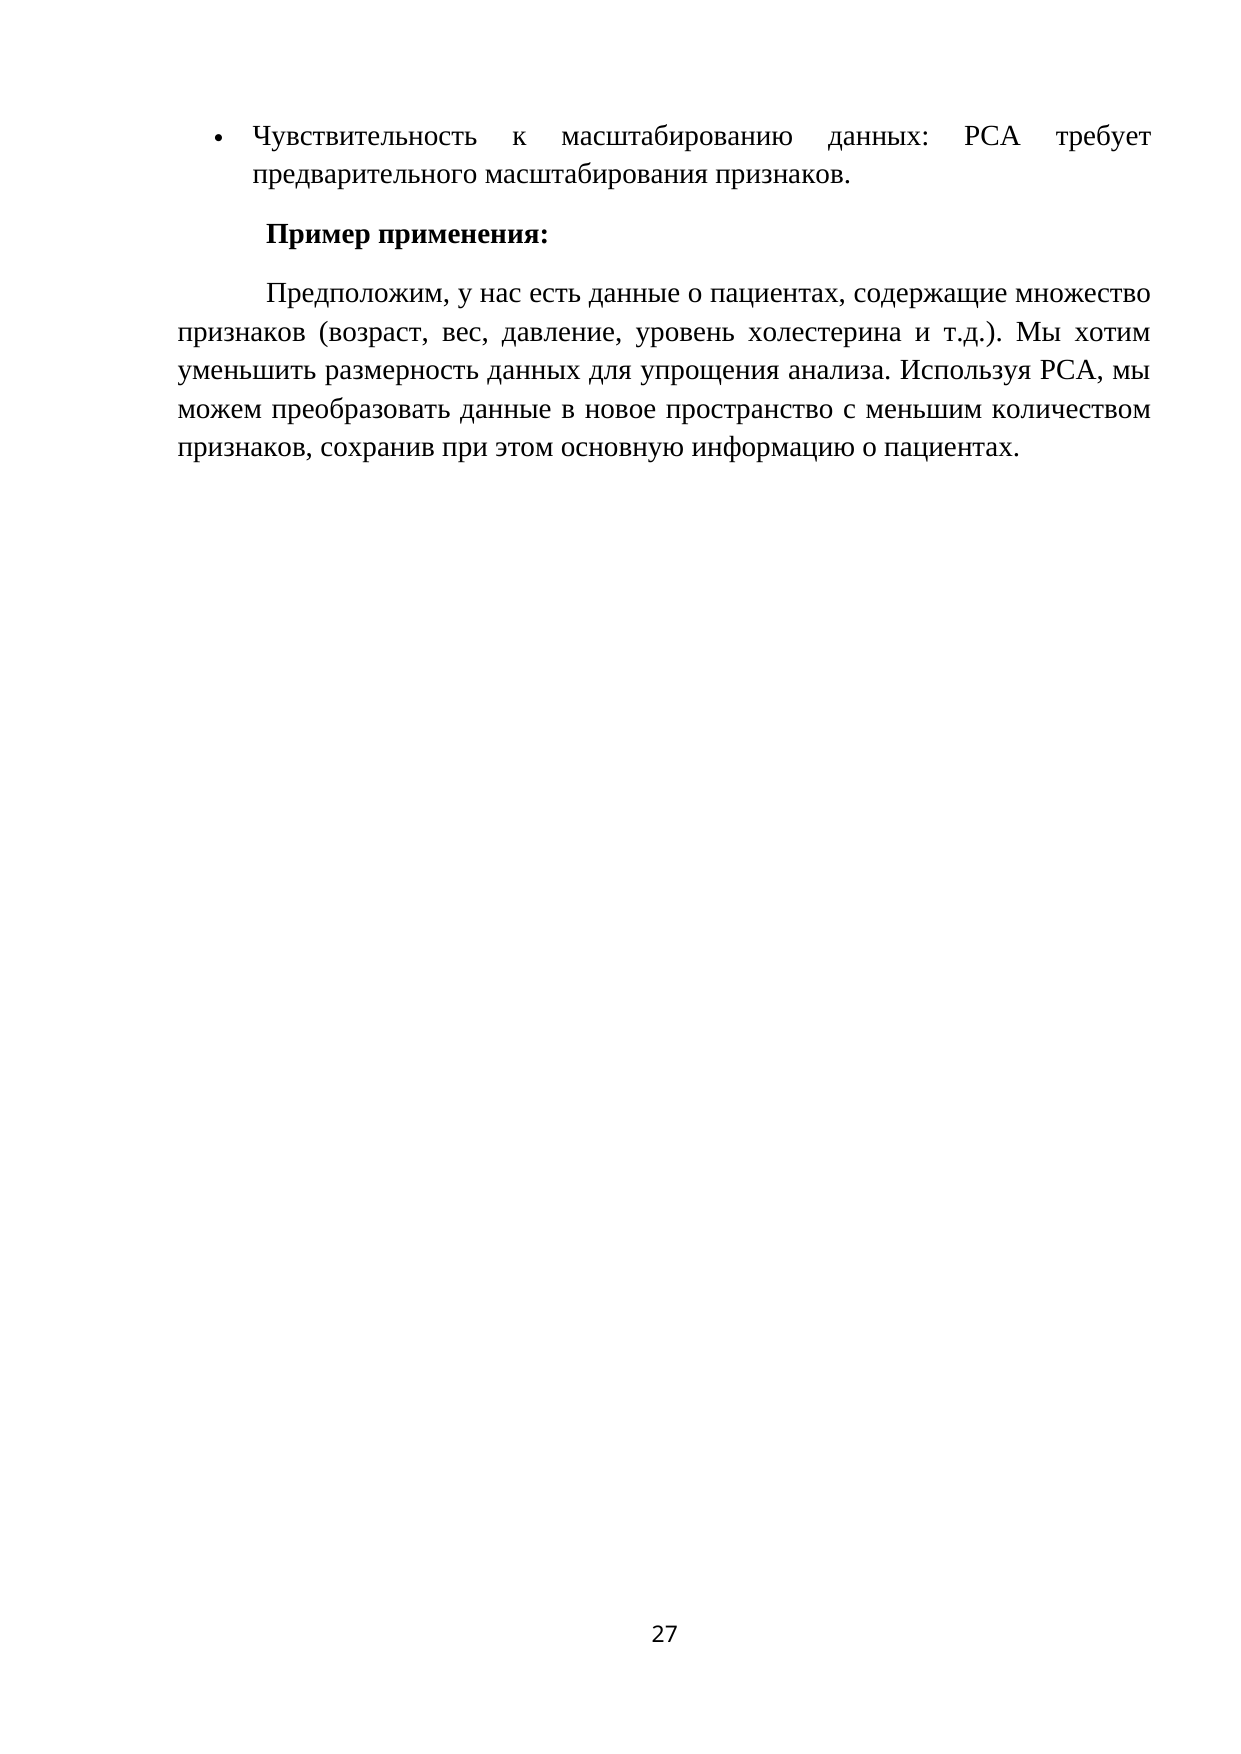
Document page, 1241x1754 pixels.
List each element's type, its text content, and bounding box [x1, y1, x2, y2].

text Предположим, у нас есть данные о пациентах, содержащие множество признаков (возраст, вес, давление, уровень холестерина и т.д.). Мы хотим уменьшить размерность данных для упрощения анализа. Используя PCA, мы можем преобразовать данные в новое пространство с меньшим количеством признаков, сохранив при этом основную информацию о пациентах. [177, 275, 1152, 463]
text Пример применения: [177, 216, 1152, 249]
list Чувствительность к масштабированию данных: PCA требует предварительного масштабирования признаков. [215, 118, 1152, 190]
